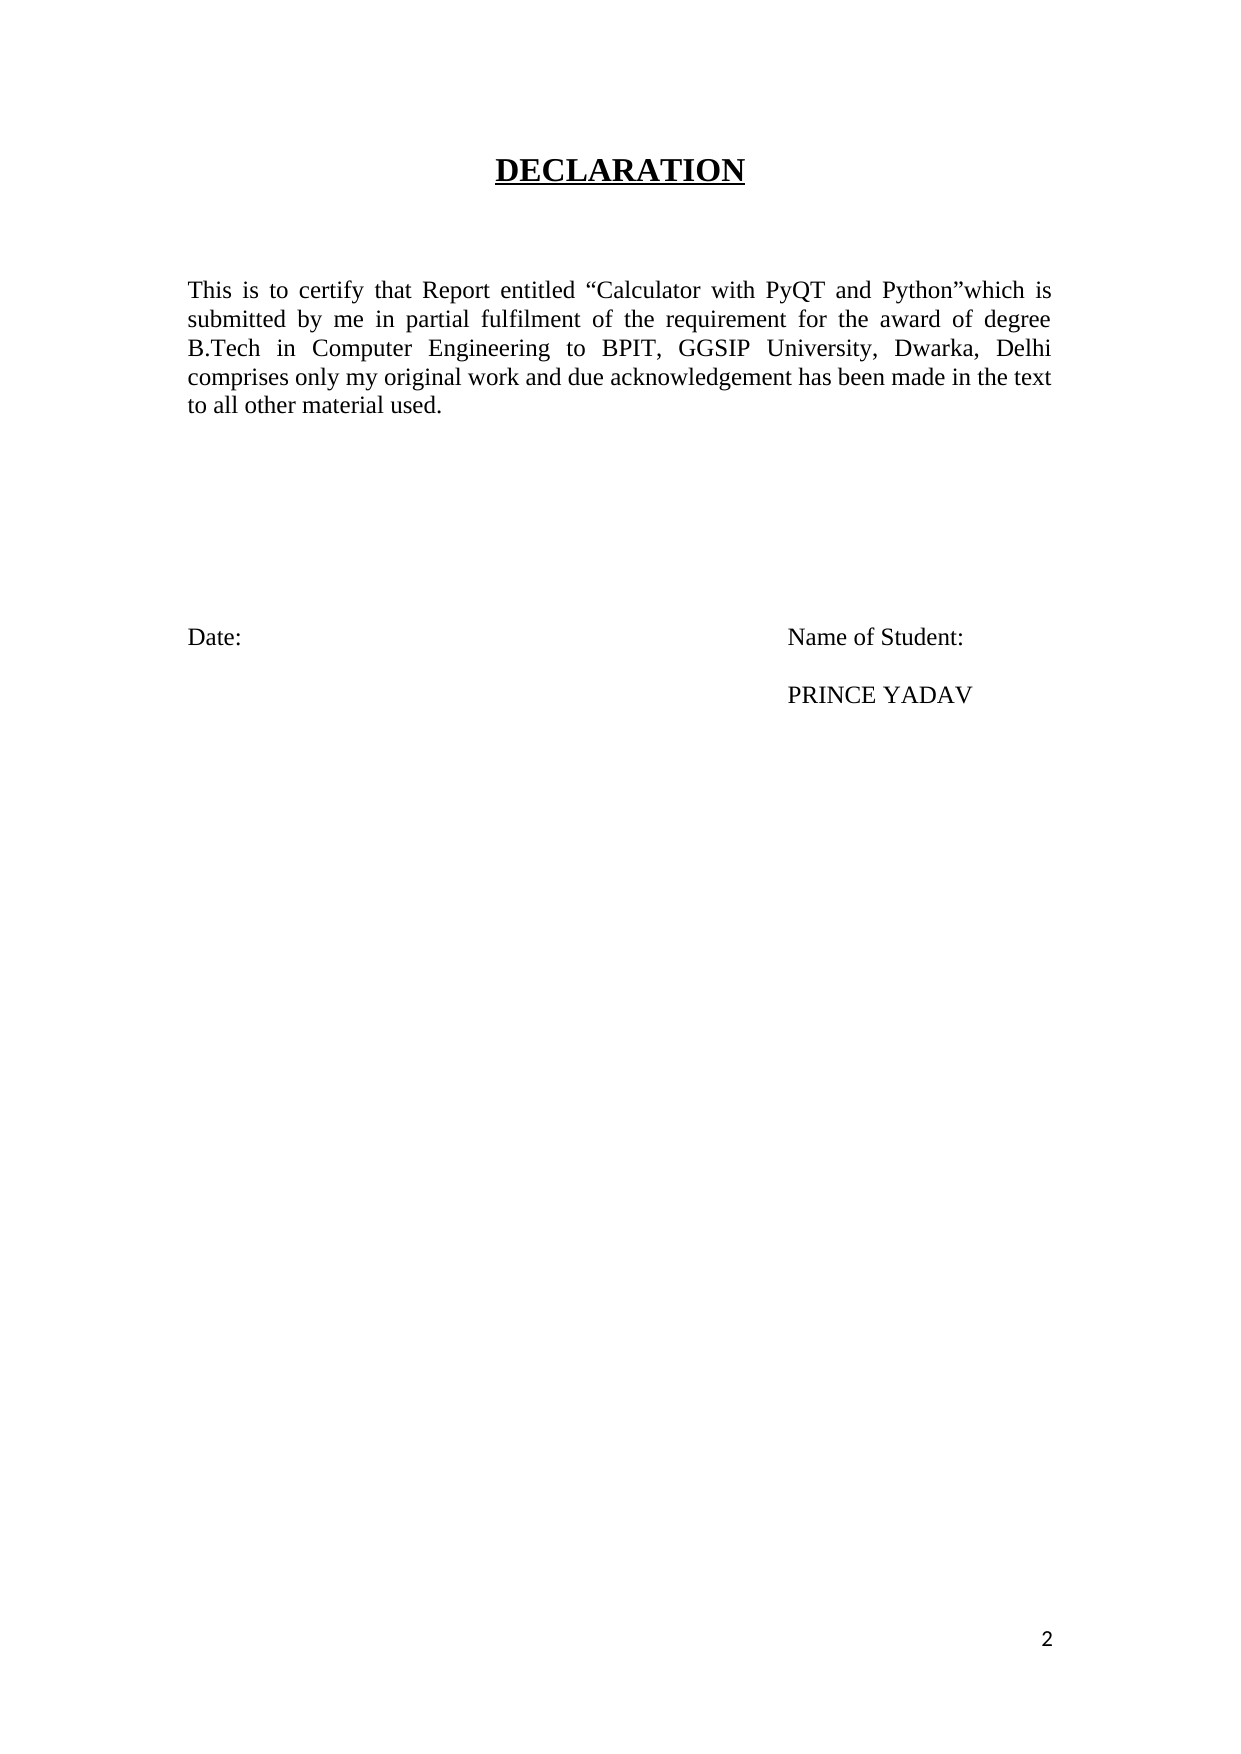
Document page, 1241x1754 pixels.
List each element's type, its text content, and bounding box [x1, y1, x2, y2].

text This is to certify that Report entitled “Calculator with PyQT and Python”which is submitted by me in partial fulfilment of the requirement for the award of degree B.Tech in Computer Engineering to BPIT, GGSIP University, Dwarka, Delhi comprises only my original work and due acknowledgement has been made in the text to all other material used. [187, 275, 1053, 419]
text DECLARATION [187, 150, 1053, 188]
text PRINCE YADAV [187, 680, 1053, 709]
text Date: Name of Student: [187, 622, 1053, 651]
